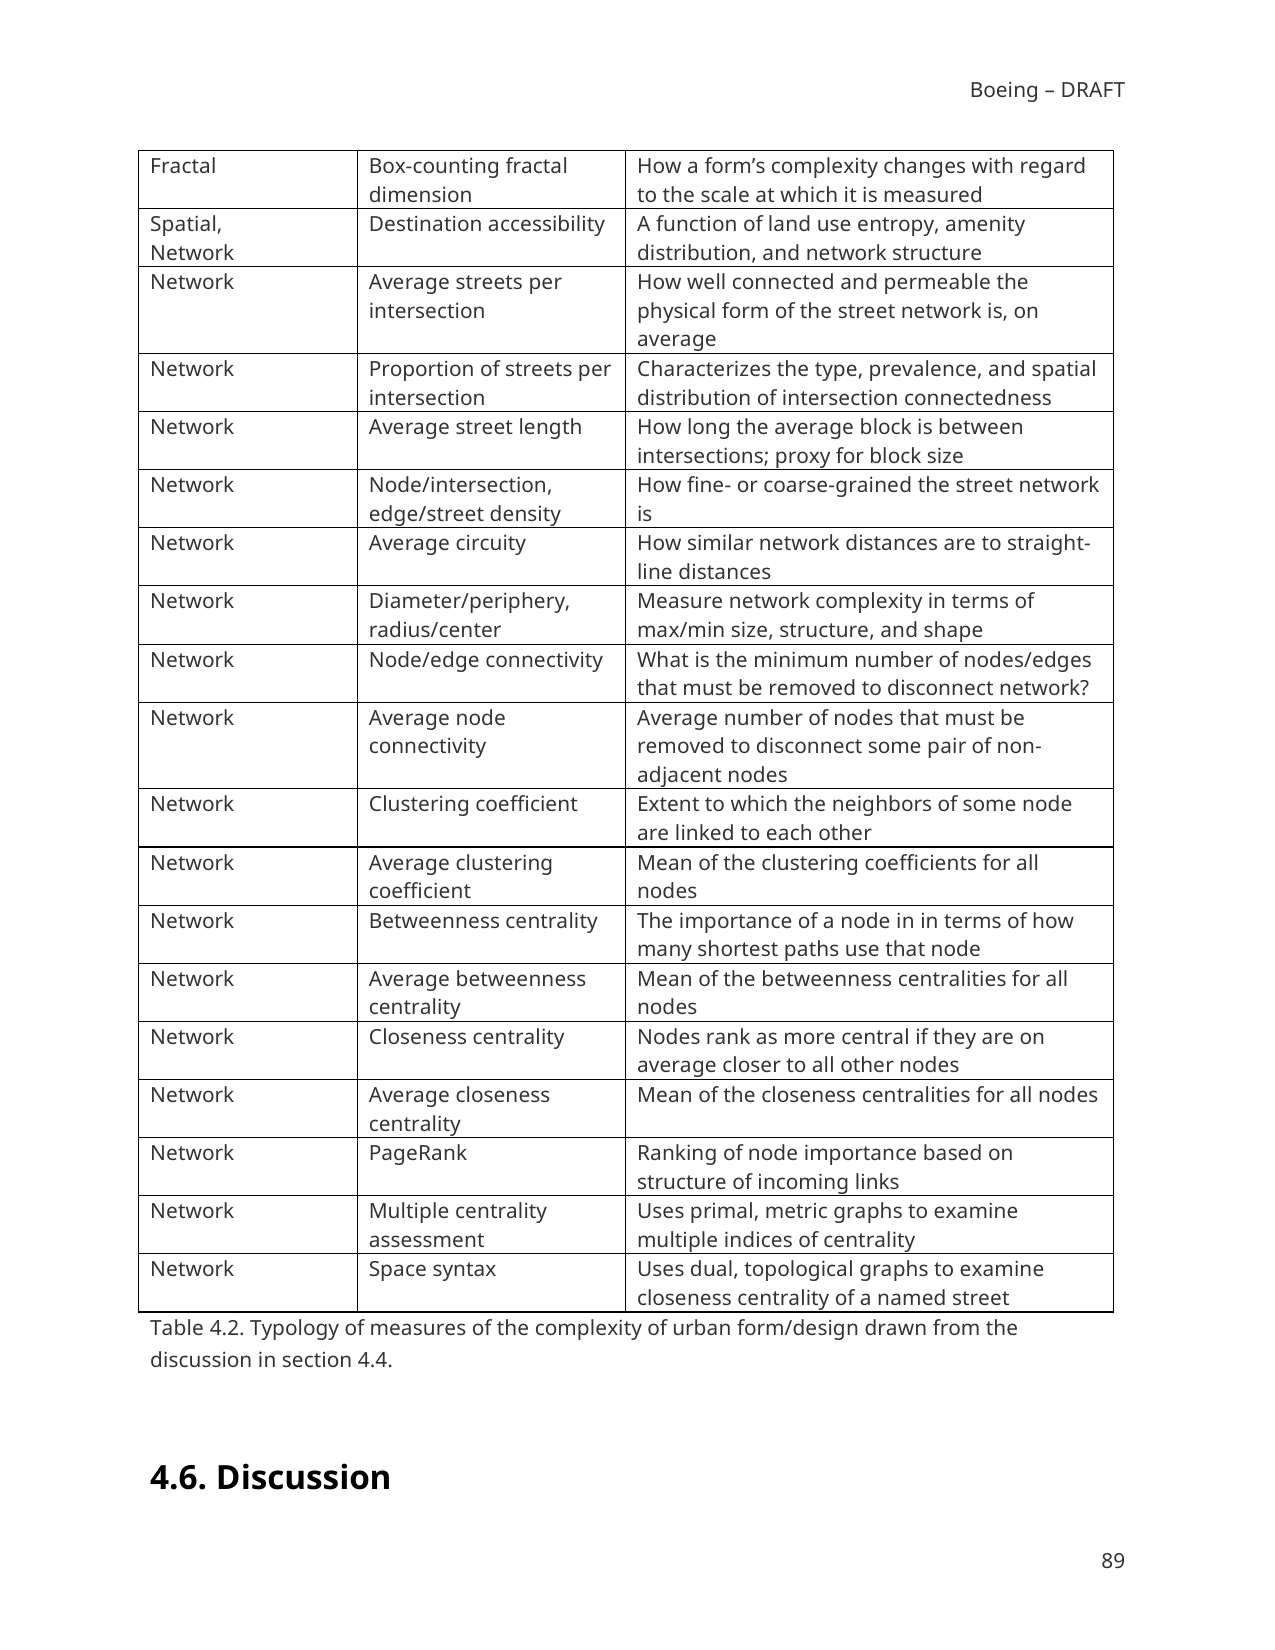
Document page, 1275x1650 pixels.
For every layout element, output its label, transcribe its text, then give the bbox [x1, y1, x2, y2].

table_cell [626, 151, 1113, 208]
table_cell Fractal [139, 151, 357, 208]
table_cell Average streets per intersection [358, 267, 625, 353]
table_cell Destination accessibility [358, 209, 625, 266]
table_cell Network [139, 703, 357, 788]
table_cell Network [139, 1196, 357, 1253]
table_cell Average closeness centrality [358, 1080, 625, 1137]
table_cell Network [139, 906, 357, 963]
table_cell Proportion of streets per intersection [358, 354, 625, 411]
table_cell Extent to which the neighbors of some node are linked to each other [626, 789, 1113, 846]
table_cell Network [139, 470, 357, 527]
table_cell Spatial, Network [139, 209, 357, 266]
table_cell Network [139, 1138, 357, 1195]
table_cell Betweenness centrality [358, 906, 625, 963]
table_cell PageRank [358, 1138, 625, 1195]
table_cell Average node connectivity [358, 703, 625, 788]
table_cell Network [139, 848, 357, 904]
table_cell Ranking of node importance based on structure of incoming links [626, 1138, 1113, 1195]
subtitle Discussion [150, 1453, 1125, 1499]
table_cell Network [139, 586, 357, 643]
table_cell The importance of a node in in terms of how many shortest paths use that node [626, 906, 1113, 963]
table_cell Mean of the closeness centralities for all nodes [626, 1080, 1113, 1137]
table_cell How fine- or coarse-grained the street network is [626, 470, 1113, 527]
table_cell Clustering coefficient [358, 789, 625, 846]
table_cell Node/edge connectivity [358, 645, 625, 702]
table_cell Node/intersection, edge/street density [358, 470, 625, 527]
table_cell Mean of the clustering coefficients for all nodes [626, 848, 1113, 904]
table_cell Mean of the betweenness centralities for all nodes [626, 964, 1113, 1021]
table_cell How similar network distances are to straight-line distances [626, 528, 1113, 585]
table_cell Network [139, 1080, 357, 1137]
table_cell Network [139, 645, 357, 702]
table_cell Uses primal, metric graphs to examine multiple indices of centrality [626, 1196, 1113, 1253]
table_cell Average clustering coefficient [358, 848, 625, 904]
table_cell Measure network complexity in terms of max/min size, structure, and shape [626, 586, 1113, 643]
table_cell Characterizes the type, prevalence, and spatial distribution of intersection connectedness [626, 354, 1113, 411]
table_cell Network [139, 267, 357, 353]
table_cell Uses dual, topological graphs to examine closeness centrality of a named street [626, 1254, 1113, 1311]
table_cell Network [139, 964, 357, 1021]
table_cell Average street length [358, 412, 625, 469]
table_cell A function of land use entropy, amenity distribution, and network structure [626, 209, 1113, 266]
table_cell How well connected and permeable the physical form of the street network is, on average [626, 267, 1113, 353]
table_cell How long the average block is between intersections; proxy for block size [626, 412, 1113, 469]
table_cell Nodes rank as more central if they are on average closer to all other nodes [626, 1022, 1113, 1079]
table_cell Average number of nodes that must be removed to disconnect some pair of non-adjacent nodes [626, 703, 1113, 788]
table_cell What is the minimum number of nodes/edges that must be removed to disconnect network? [626, 645, 1113, 702]
table_cell Closeness centrality [358, 1022, 625, 1079]
table_cell Box-counting fractal dimension [358, 151, 625, 208]
table_cell Network [139, 789, 357, 846]
table_cell Network [139, 1022, 357, 1079]
table_cell Multiple centrality assessment [358, 1196, 625, 1253]
table_cell Network [139, 354, 357, 411]
table_cell Network [139, 528, 357, 585]
table_cell Diameter/periphery, radius/center [358, 586, 625, 643]
table_cell Average betweenness centrality [358, 964, 625, 1021]
table_cell Network [139, 412, 357, 469]
table_cell Network [139, 1254, 357, 1311]
table_cell Average circuity [358, 528, 625, 585]
table_cell Space syntax [358, 1254, 625, 1311]
